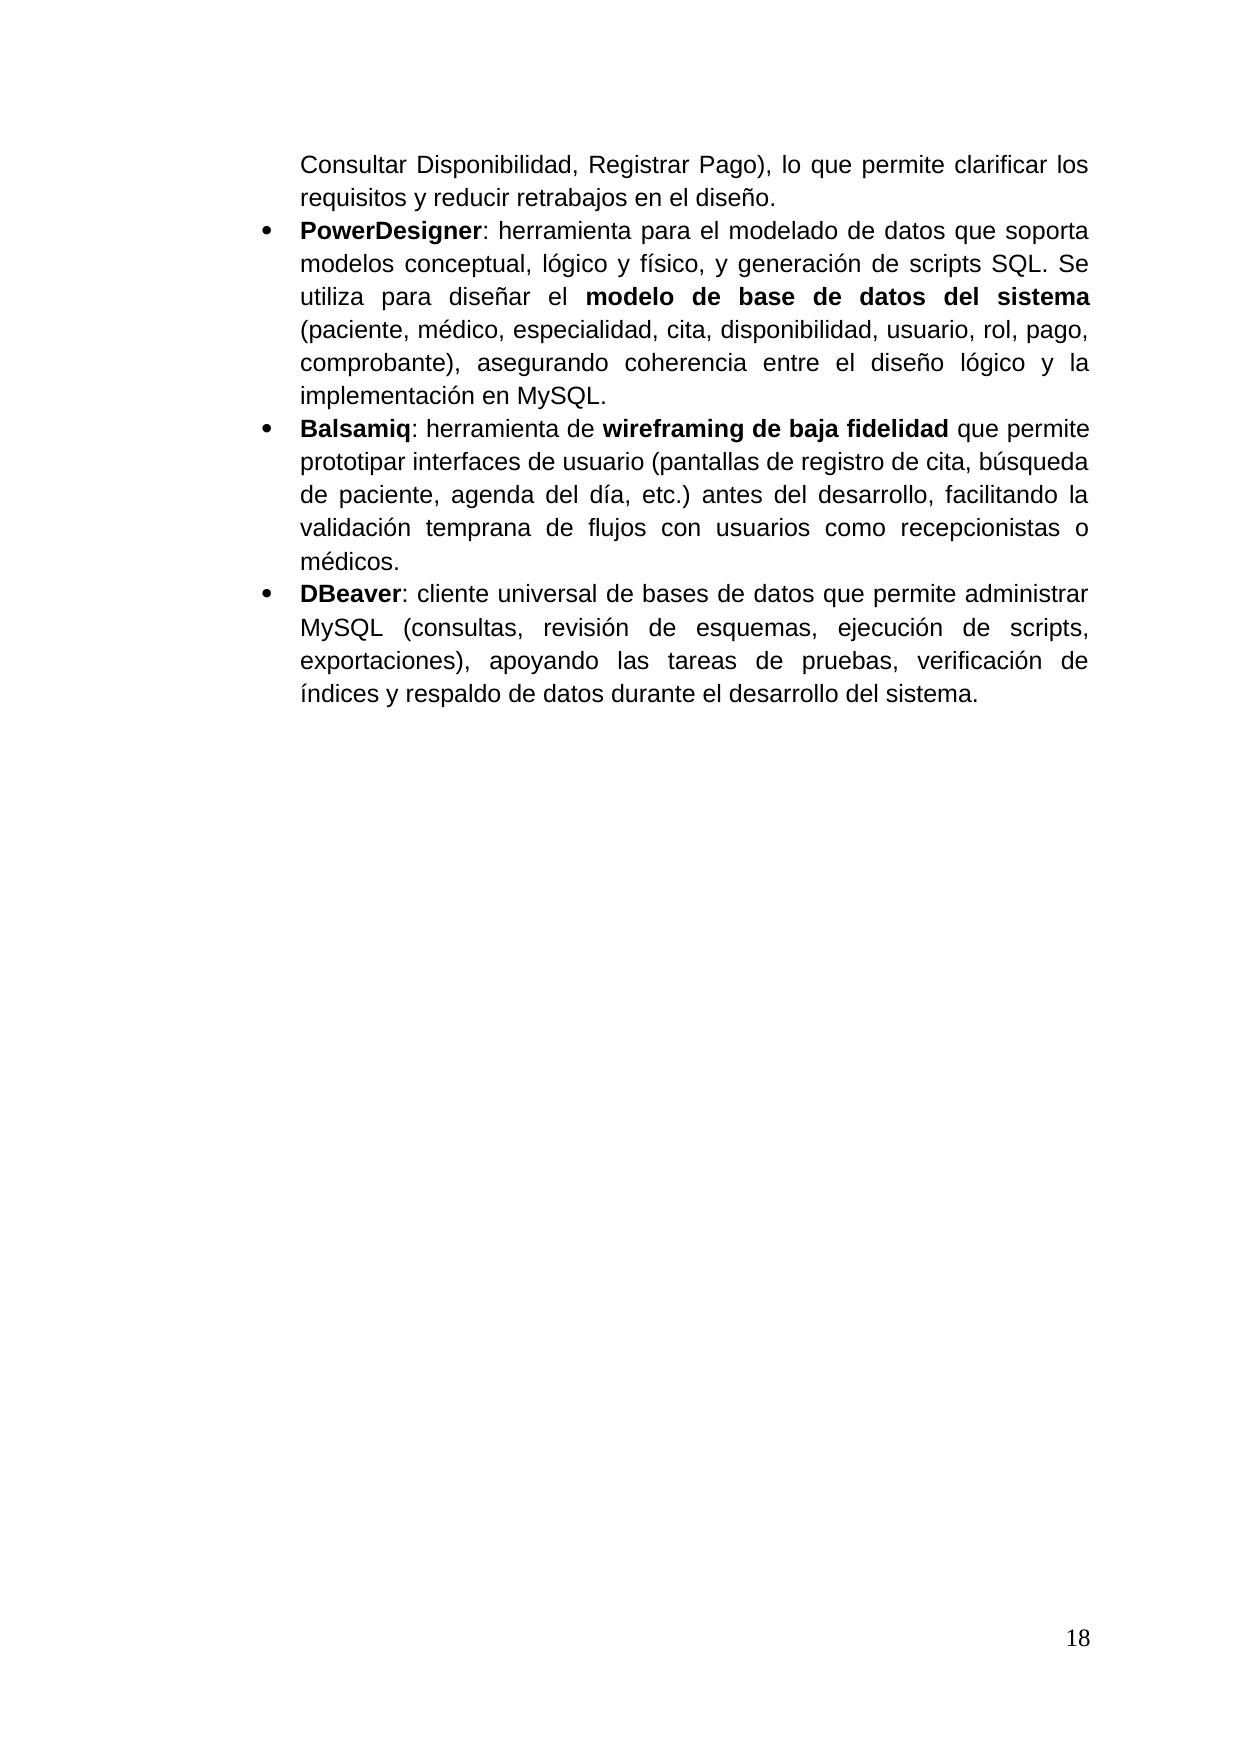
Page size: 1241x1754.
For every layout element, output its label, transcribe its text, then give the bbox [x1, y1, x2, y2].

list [262, 150, 1090, 212]
list Balsamiq: herramienta de wireframing de baja fidelidad que permite prototipar interfaces de usuario (pantallas de registro de cita, búsqueda de paciente, agenda del día, etc.) antes del desarrollo, facilitando la validación temprana de flujos con usuarios como recepcionistas o médicos. [262, 414, 1090, 575]
list PowerDesigner: herramienta para el modelado de datos que soporta modelos conceptual, lógico y físico, y generación de scripts SQL. Se utiliza para diseñar el modelo de base de datos del sistema (paciente, médico, especialidad, cita, disponibilidad, usuario, rol, pago, comprobante), asegurando coherencia entre el diseño lógico y la implementación en MySQL. [262, 216, 1090, 410]
list DBeaver: cliente universal de bases de datos que permite administrar MySQL (consultas, revisión de esquemas, ejecución de scripts, exportaciones), apoyando las tareas de pruebas, verificación de índices y respaldo de datos durante el desarrollo del sistema. [262, 579, 1090, 707]
